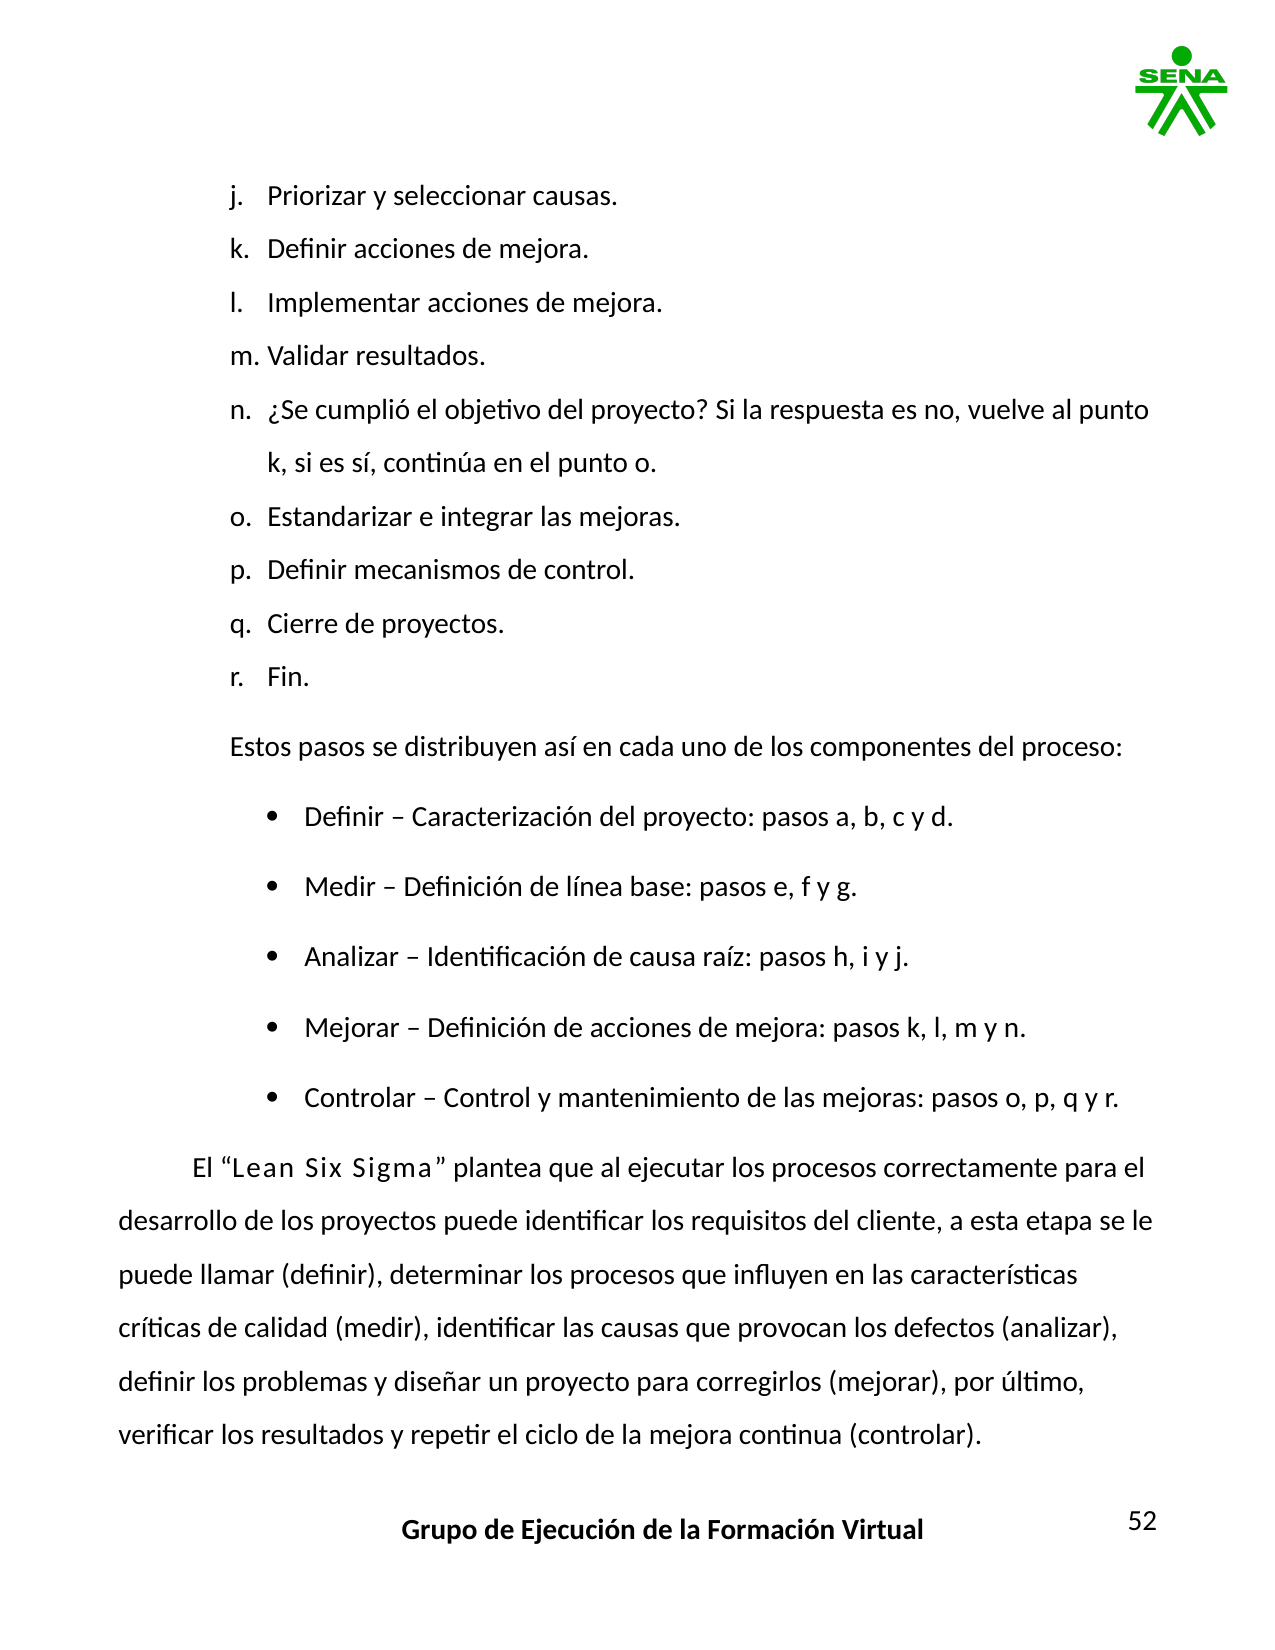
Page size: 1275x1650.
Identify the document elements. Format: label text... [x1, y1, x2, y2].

list Validar resultados. [229, 337, 1157, 373]
text Estos pasos se distribuyen así en cada uno de los componentes del proceso: [229, 728, 1157, 764]
list Medir – Definición de línea base: pasos e, f y g. [267, 868, 1157, 904]
picture [1135, 46, 1228, 136]
list Cierre de proyectos. [229, 605, 1157, 640]
list Definir – Caracterización del proyecto: pasos a, b, c y d. [267, 798, 1157, 834]
list Controlar – Control y mantenimiento de las mejoras: pasos o, p, q y r. [267, 1079, 1157, 1114]
list Definir mecanismos de control. [229, 551, 1157, 587]
list Priorizar y seleccionar causas. [229, 177, 1157, 213]
list Analizar – Identificación de causa raíz: pasos h, i y j. [267, 938, 1157, 974]
list Implementar acciones de mejora. [229, 284, 1157, 320]
text El “Lean Six Sigma” plantea que al ejecutar los procesos correctamente para el desarrollo de los proyectos puede identificar los requisitos del cliente, a esta etapa se le puede llamar (definir), determinar los procesos que influyen en las características críticas de calidad (medir), identificar las causas que provocan los defectos (analizar), definir los problemas y diseñar un proyecto para corregirlos (mejorar), por último, verificar los resultados y repetir el ciclo de la mejora continua (controlar). [118, 1149, 1157, 1452]
list Fin. [229, 658, 1157, 694]
list Mejorar – Definición de acciones de mejora: pasos k, l, m y n. [267, 1009, 1157, 1044]
list ¿Se cumplió el objetivo del proyecto? Si la respuesta es no, vuelve al punto k, si es sí, continúa en el punto o. [229, 391, 1157, 480]
list Definir acciones de mejora. [229, 231, 1157, 266]
list Estandarizar e integrar las mejoras. [229, 498, 1157, 533]
